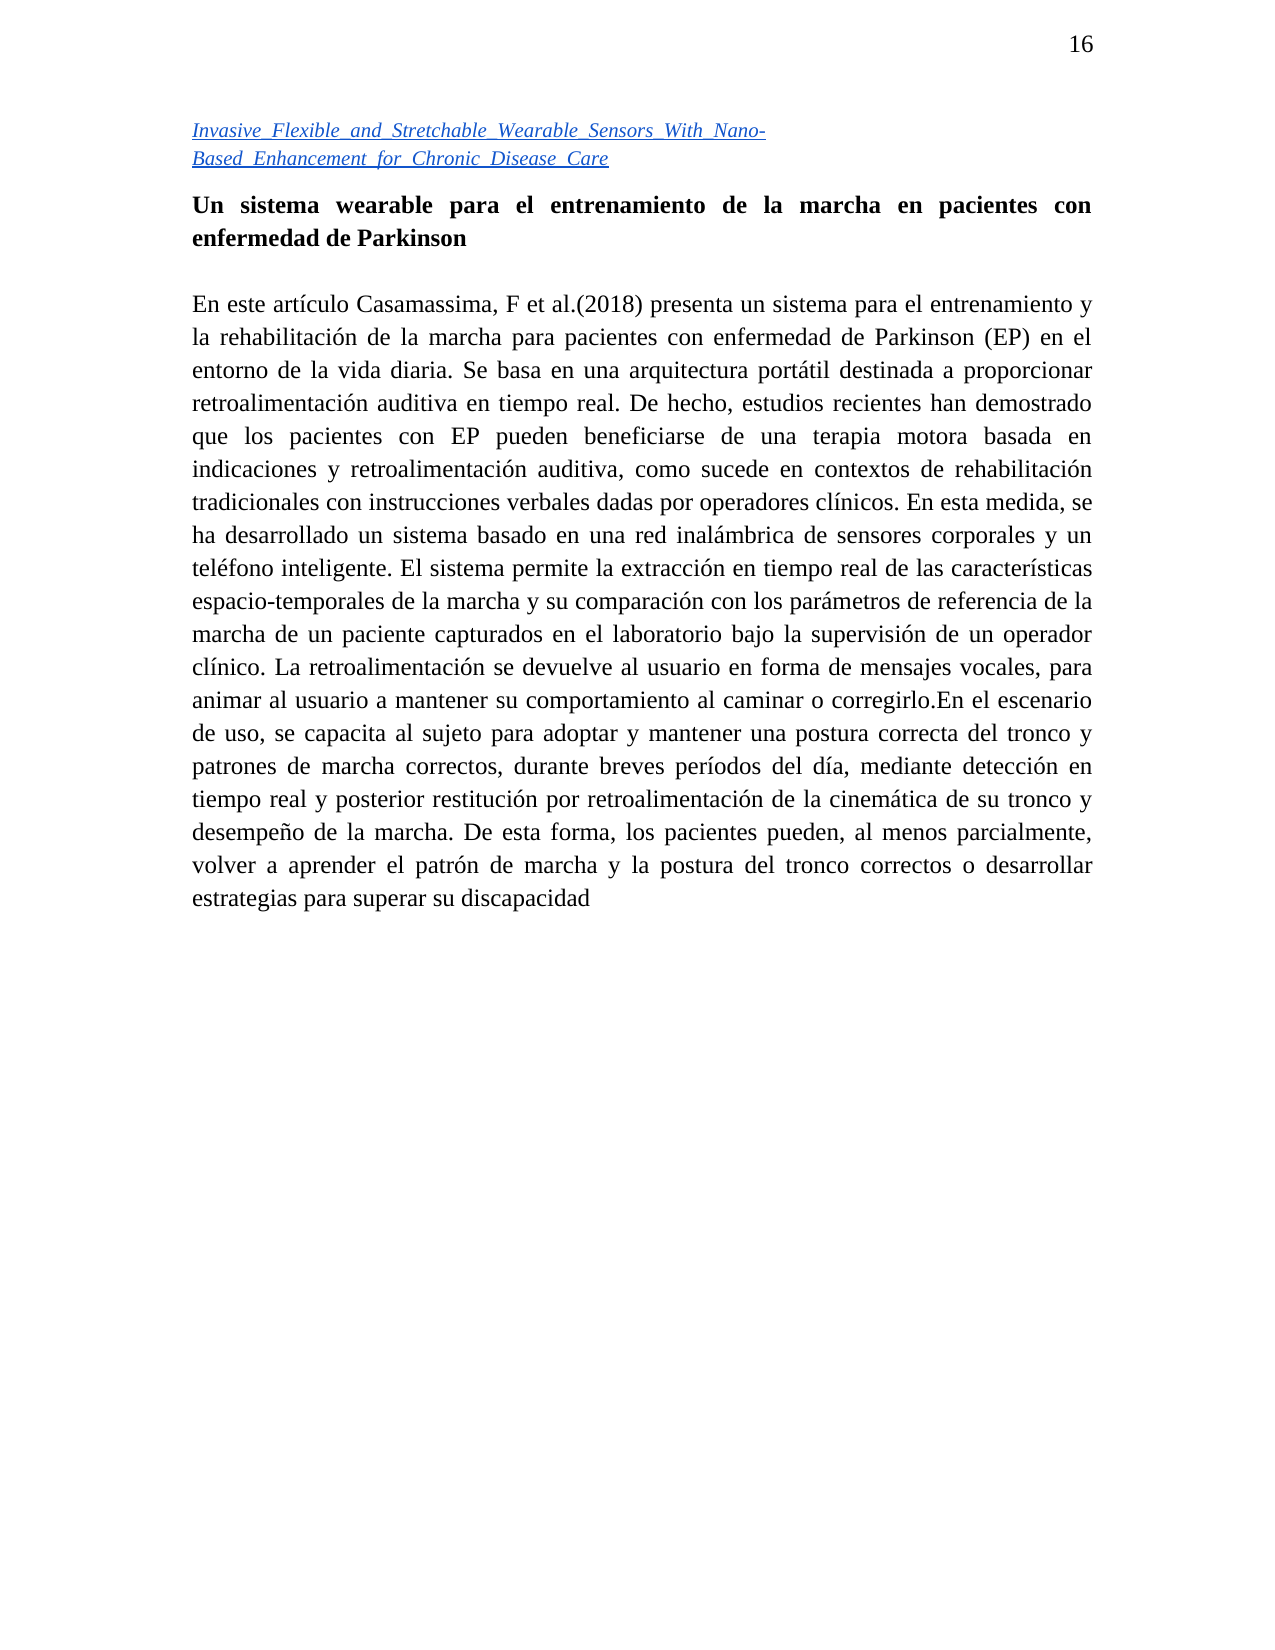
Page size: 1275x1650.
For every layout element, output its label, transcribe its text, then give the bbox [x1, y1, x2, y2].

text Un sistema wearable para el entrenamiento de la marcha en pacientes con enfermedad de Parkinson [192, 190, 1093, 252]
text En este artículo Casamassima, F et al.(2018) presenta un sistema para el entrenamiento y la rehabilitación de la marcha para pacientes con enfermedad de Parkinson (EP) en el entorno de la vida diaria. Se basa en una arquitectura portátil destinada a proporcionar retroalimentación auditiva en tiempo real. De hecho, estudios recientes han demostrado que los pacientes con EP pueden beneficiarse de una terapia motora basada en indicaciones y retroalimentación auditiva, como sucede en contextos de rehabilitación tradicionales con instrucciones verbales dadas por operadores clínicos. En esta medida, se ha desarrollado un sistema basado en una red inalámbrica de sensores corporales y un teléfono inteligente. El sistema permite la extracción en tiempo real de las características espacio-temporales de la marcha y su comparación con los parámetros de referencia de la marcha de un paciente capturados en el laboratorio bajo la supervisión de un operador clínico. La retroalimentación se devuelve al usuario en forma de mensajes vocales, para animar al usuario a mantener su comportamiento al caminar o corregirlo.En el escenario de uso, se capacita al sujeto para adoptar y mantener una postura correcta del tronco y patrones de marcha correctos, durante breves períodos del día, mediante detección en tiempo real y posterior restitución por retroalimentación de la cinemática de su tronco y desempeño de la marcha. De esta forma, los pacientes pueden, al menos parcialmente, volver a aprender el patrón de marcha y la postura del tronco correctos o desarrollar estrategias para superar su discapacidad [192, 289, 1093, 912]
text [192, 118, 1093, 170]
